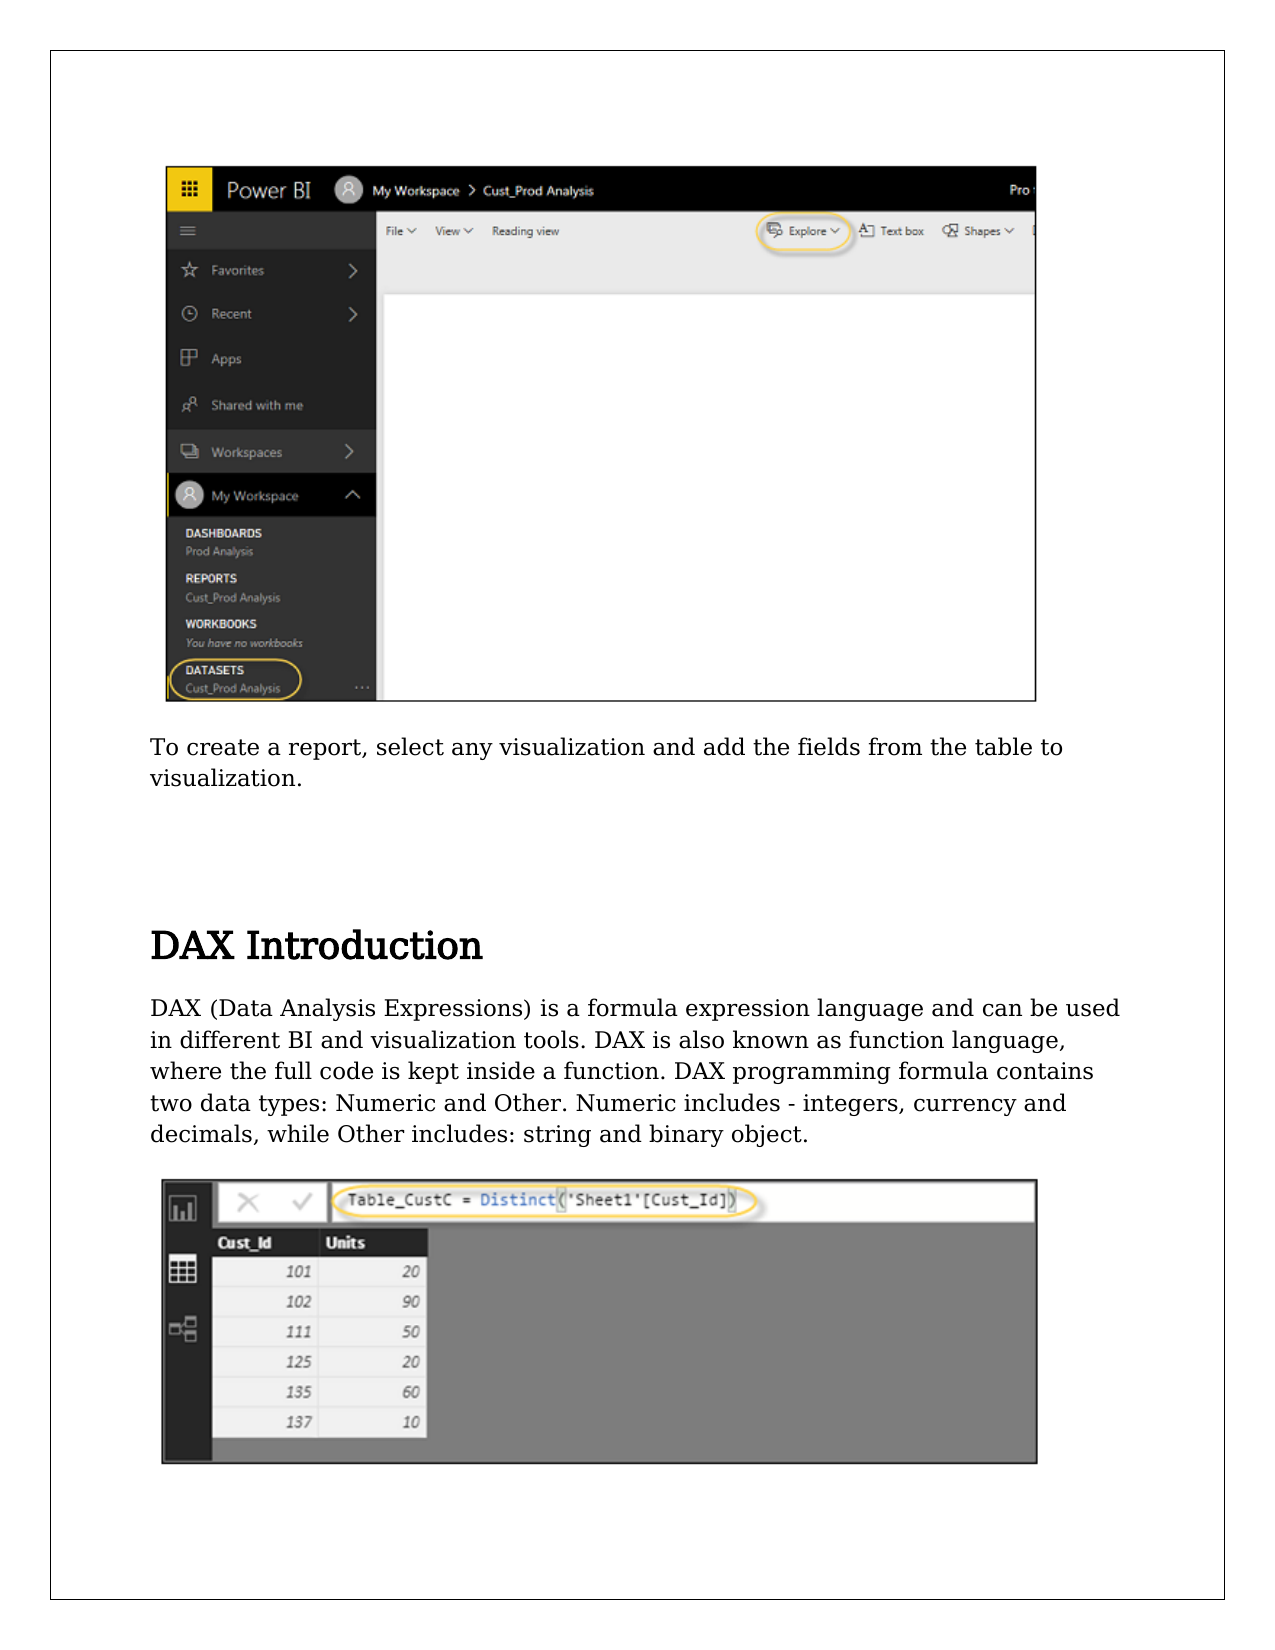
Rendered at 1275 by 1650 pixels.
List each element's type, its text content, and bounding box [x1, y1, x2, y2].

picture [150, 150, 1050, 712]
text DAX (Data Analysis Expressions) is a formula expression language and can be used in different BI and visualization tools. DAX is also known as function language, where the full code is kept inside a function. DAX programming formula contains two data types: Numeric and Other. Numeric includes - integers, currency and decimals, while Other includes: string and binary object. [150, 994, 1125, 1147]
text To create a report, select any visualization and add the fields from the table to visualization. [150, 732, 1125, 792]
picture [150, 1172, 1050, 1476]
text DAX Introduction [150, 921, 1125, 966]
